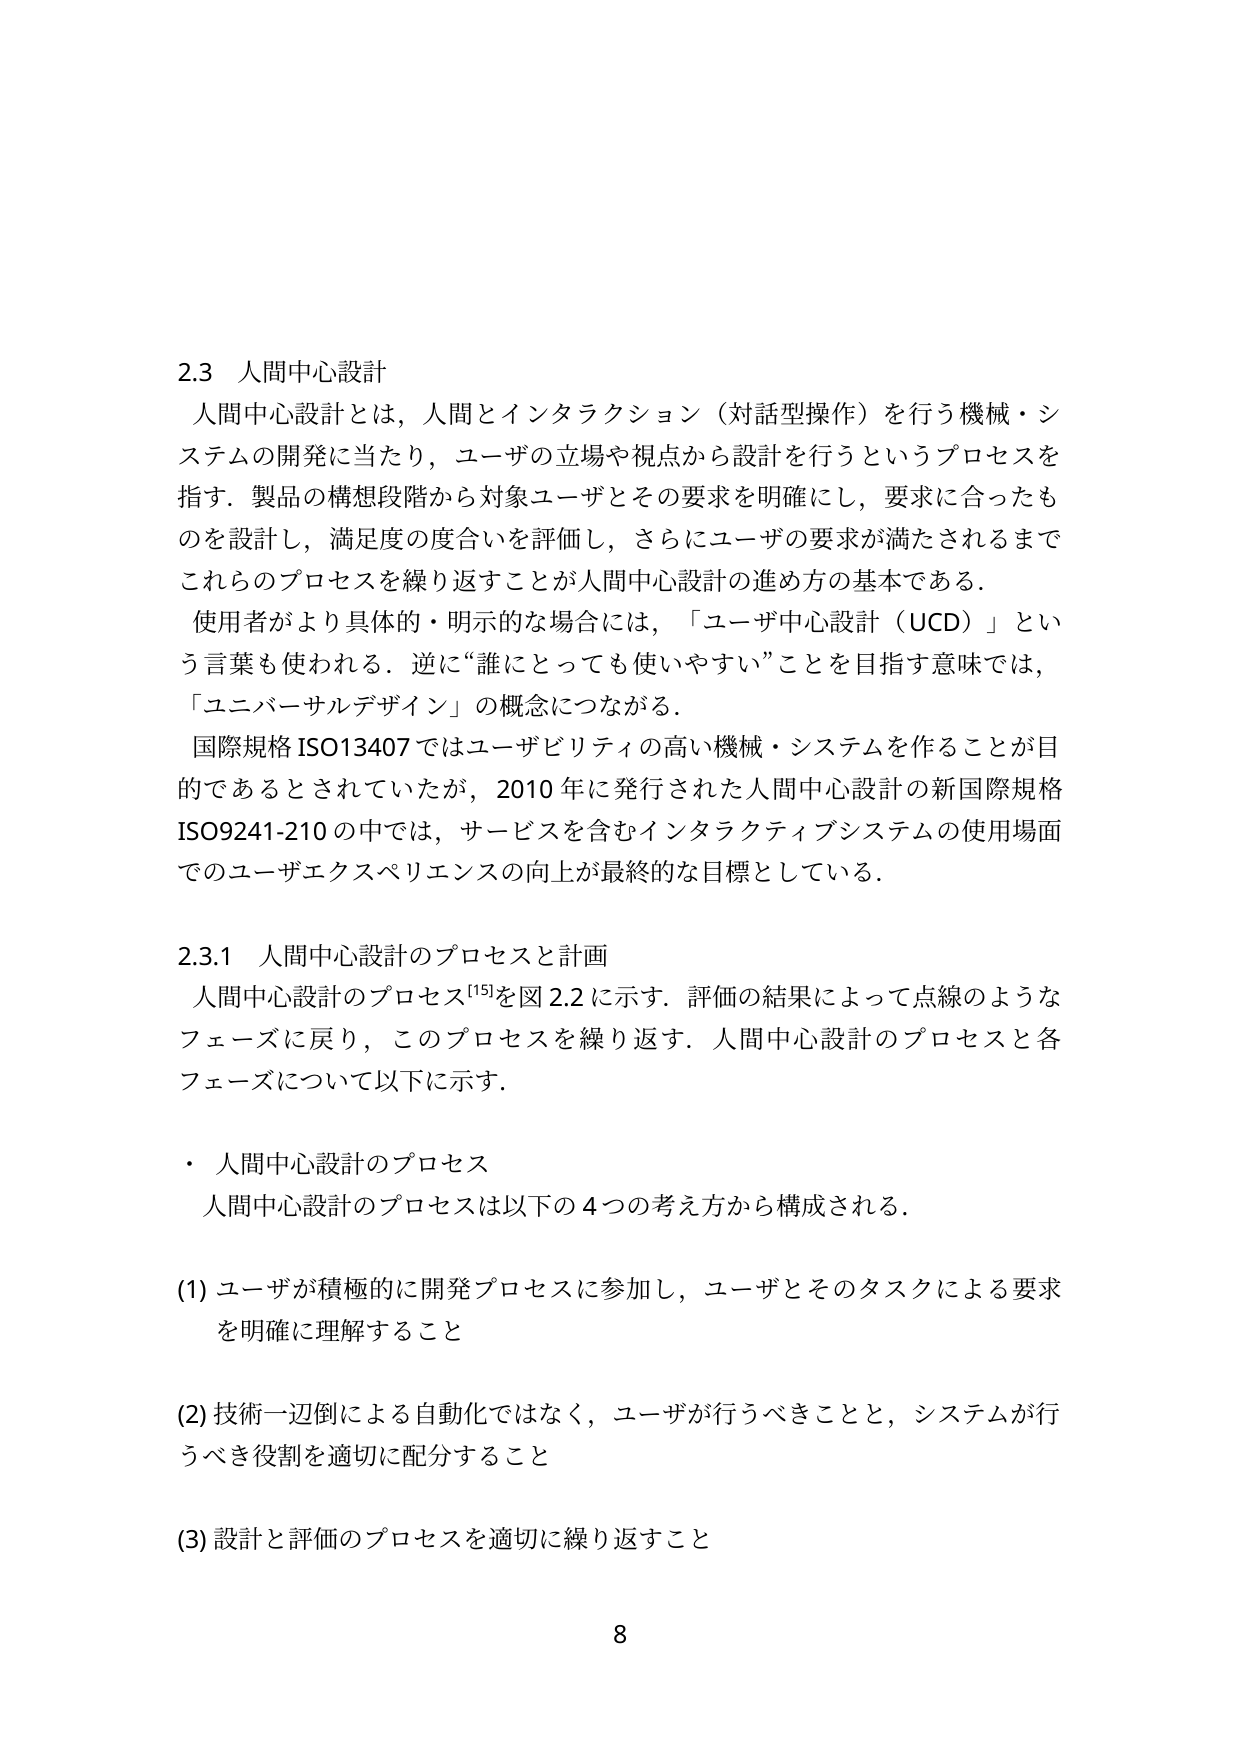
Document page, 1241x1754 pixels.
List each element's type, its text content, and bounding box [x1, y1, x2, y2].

text 人間中心設計のプロセスは以下の4つの考え方から構成される. [177, 1183, 1063, 1225]
text 人間中心設計とは，人間とインタラクション（対話型操作）を行う機械・システムの開発に当たり，ユーザの立場や視点から設計を行うというプロセスを指す．製品の構想段階から対象ユーザとその要求を明確にし，要求に合ったものを設計し，満足度の度合いを評価し，さらにユーザの要求が満たされるまでこれらのプロセスを繰り返すことが人間中心設計の進め方の基本である． [177, 392, 1063, 600]
list 人間中心設計のプロセス [177, 1142, 1063, 1183]
text (3) 設計と評価のプロセスを適切に繰り返すこと [177, 1517, 1063, 1558]
list ユーザが積極的に開発プロセスに参加し，ユーザとそのタスクによる要求を明確に理解すること [177, 1267, 1063, 1350]
text 2.3 人間中心設計 [177, 350, 1063, 392]
text 使用者がより具体的・明示的な場合には，「ユーザ中心設計（UCD）」という言葉も使われる．逆に“誰にとっても使いやすい”ことを目指す意味では，「ユニバーサルデザイン」の概念につながる． [177, 600, 1063, 725]
text (2) 技術一辺倒による自動化ではなく，ユーザが行うべきことと，システムが行うべき役割を適切に配分すること [177, 1392, 1063, 1475]
text 国際規格ISO13407ではユーザビリティの高い機械・システムを作ることが目的であるとされていたが，2010年に発行された人間中心設計の新国際規格ISO9241-210の中では，サービスを含むインタラクティブシステムの使用場面でのユーザエクスペリエンスの向上が最終的な目標としている． [177, 725, 1063, 892]
text 2.3.1 人間中心設計のプロセスと計画 [177, 933, 1063, 975]
text 人間中心設計のプロセス[15]を図2.2に示す．評価の結果によって点線のようなフェーズに戻り，このプロセスを繰り返す．人間中心設計のプロセスと各フェーズについて以下に示す. [177, 975, 1063, 1100]
